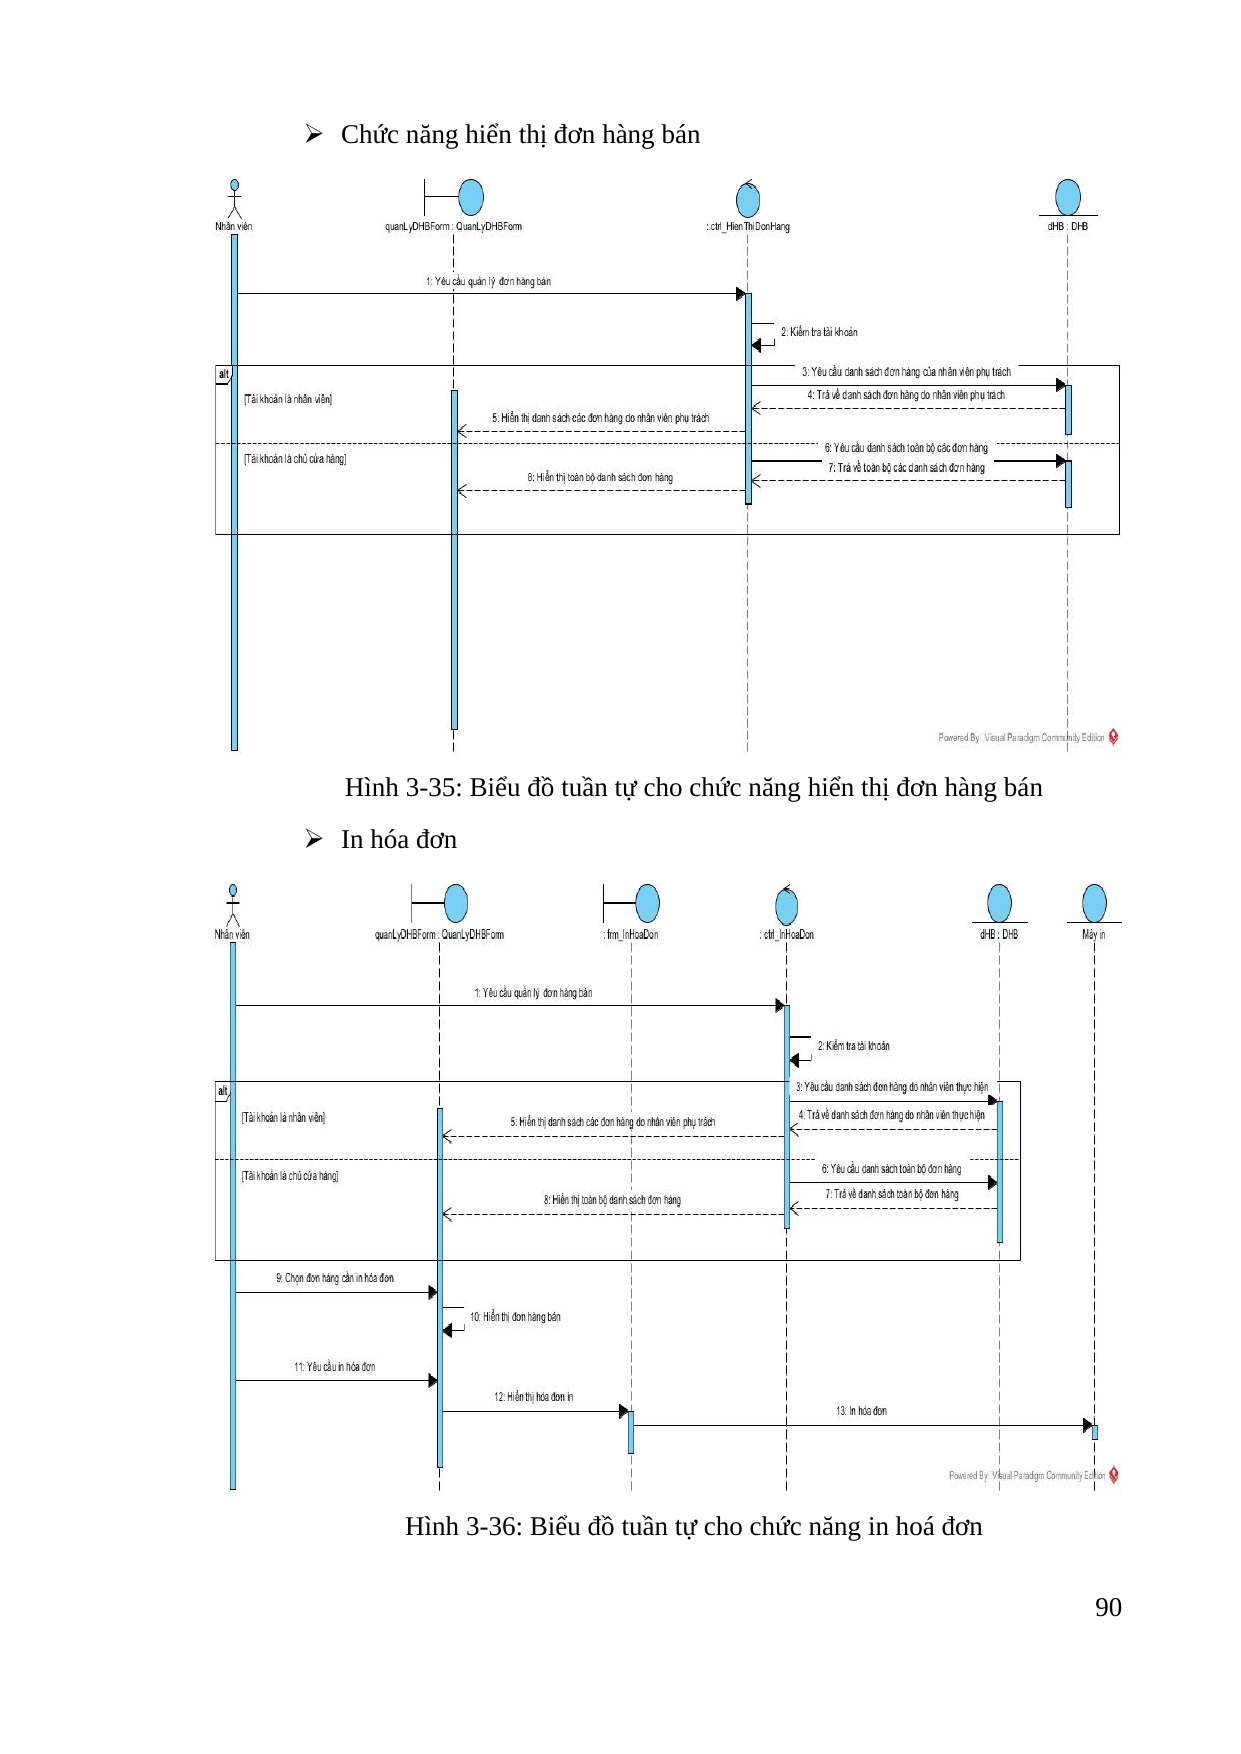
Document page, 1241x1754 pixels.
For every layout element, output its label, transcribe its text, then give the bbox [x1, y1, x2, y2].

list Chức năng hiển thị đơn hàng bán [303, 118, 1122, 149]
picture [206, 882, 1122, 1495]
list In hóa đơn [303, 823, 1122, 854]
picture [206, 177, 1122, 756]
